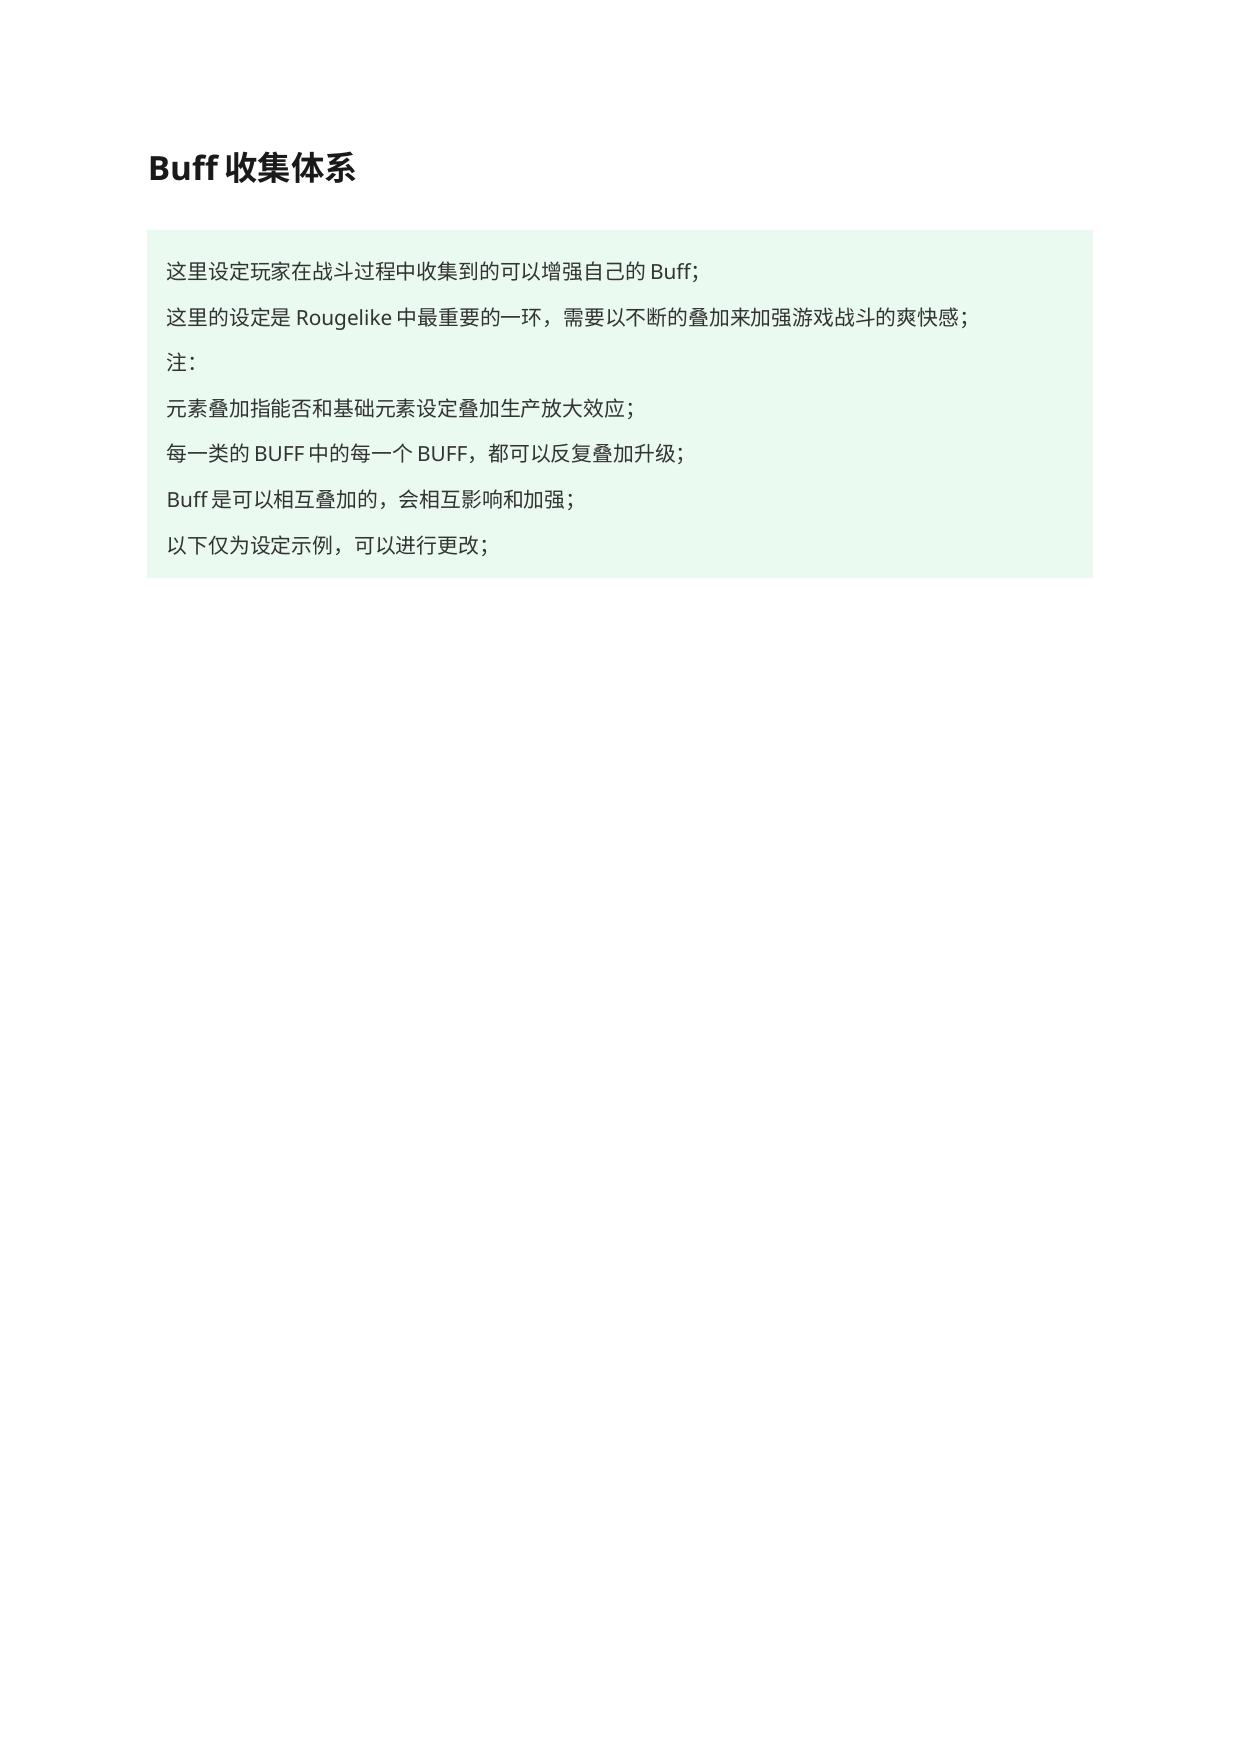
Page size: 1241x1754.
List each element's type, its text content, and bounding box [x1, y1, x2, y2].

subtitle Buff收集体系 [148, 142, 1093, 190]
